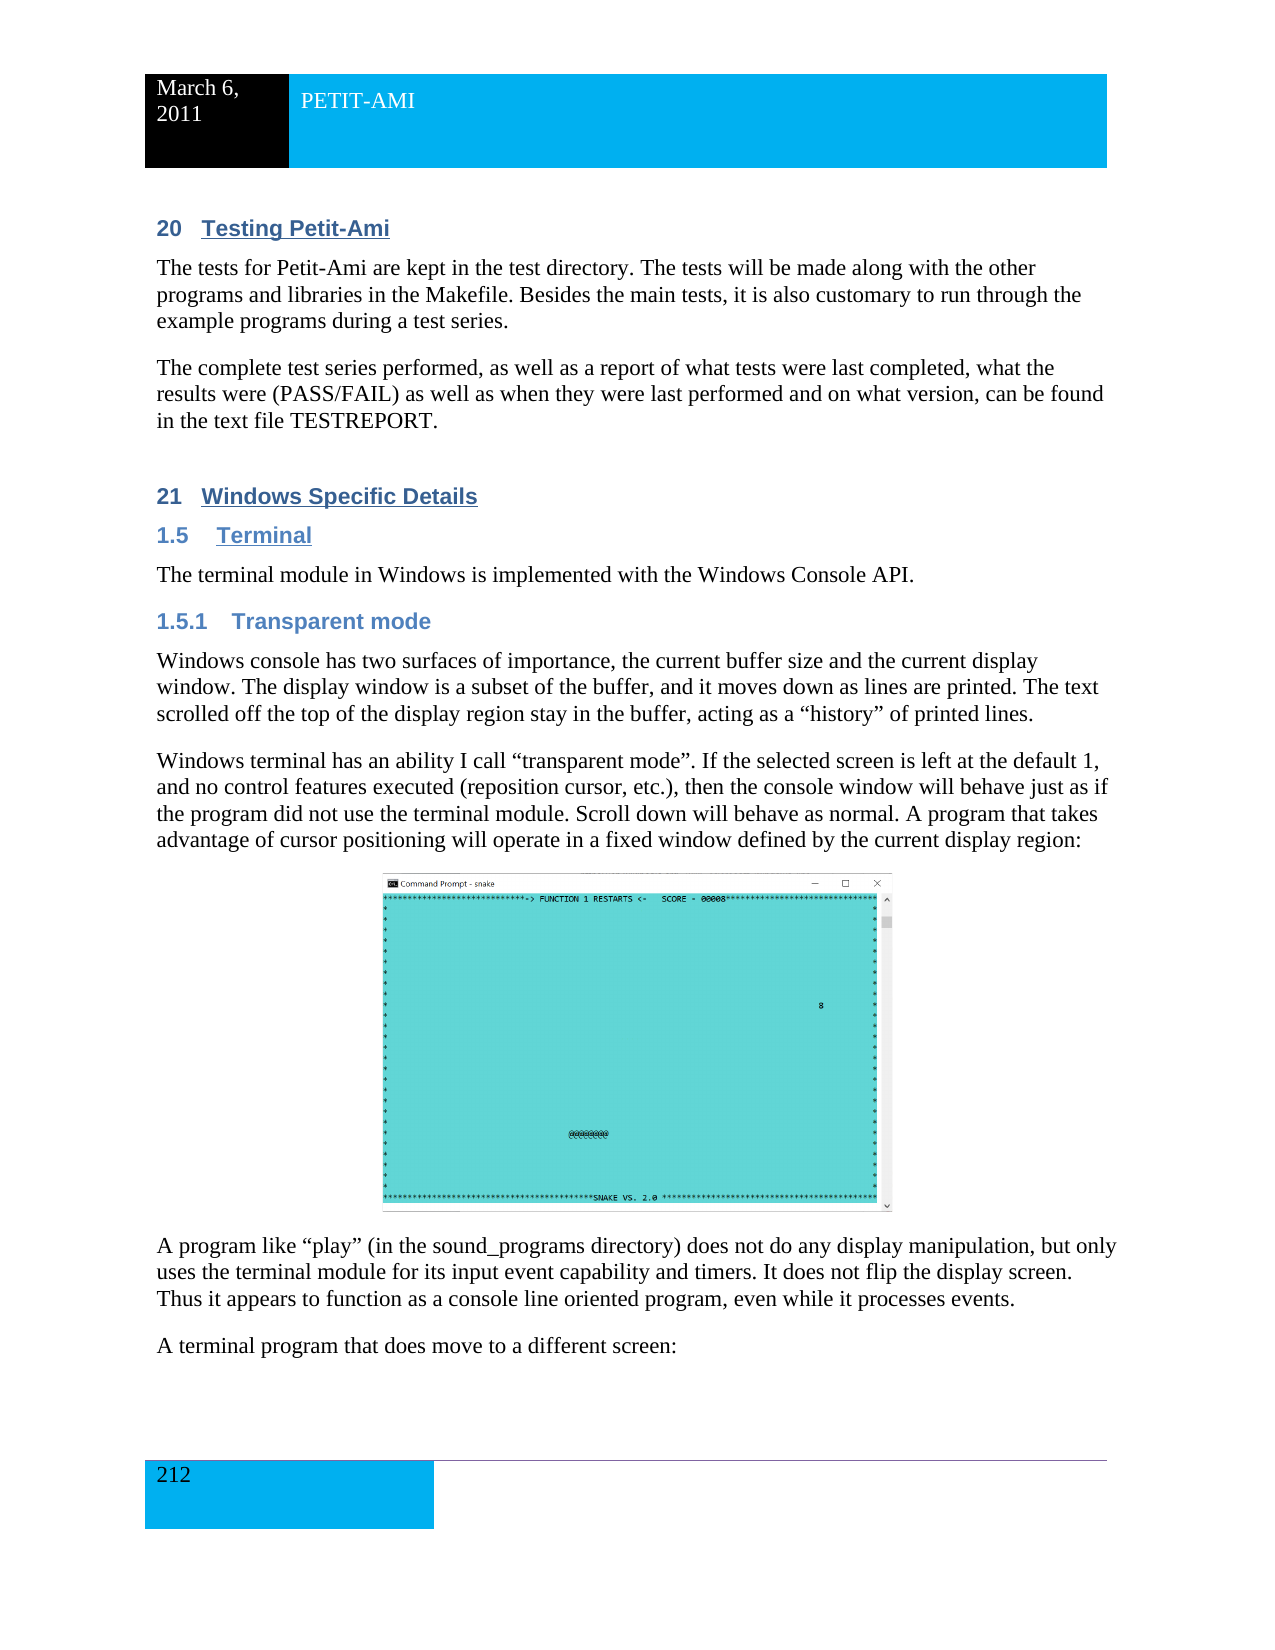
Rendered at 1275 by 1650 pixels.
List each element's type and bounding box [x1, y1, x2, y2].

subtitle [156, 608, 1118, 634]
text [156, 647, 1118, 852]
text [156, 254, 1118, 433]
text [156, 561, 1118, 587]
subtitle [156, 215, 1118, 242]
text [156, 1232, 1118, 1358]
picture [382, 873, 893, 1212]
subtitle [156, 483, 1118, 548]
